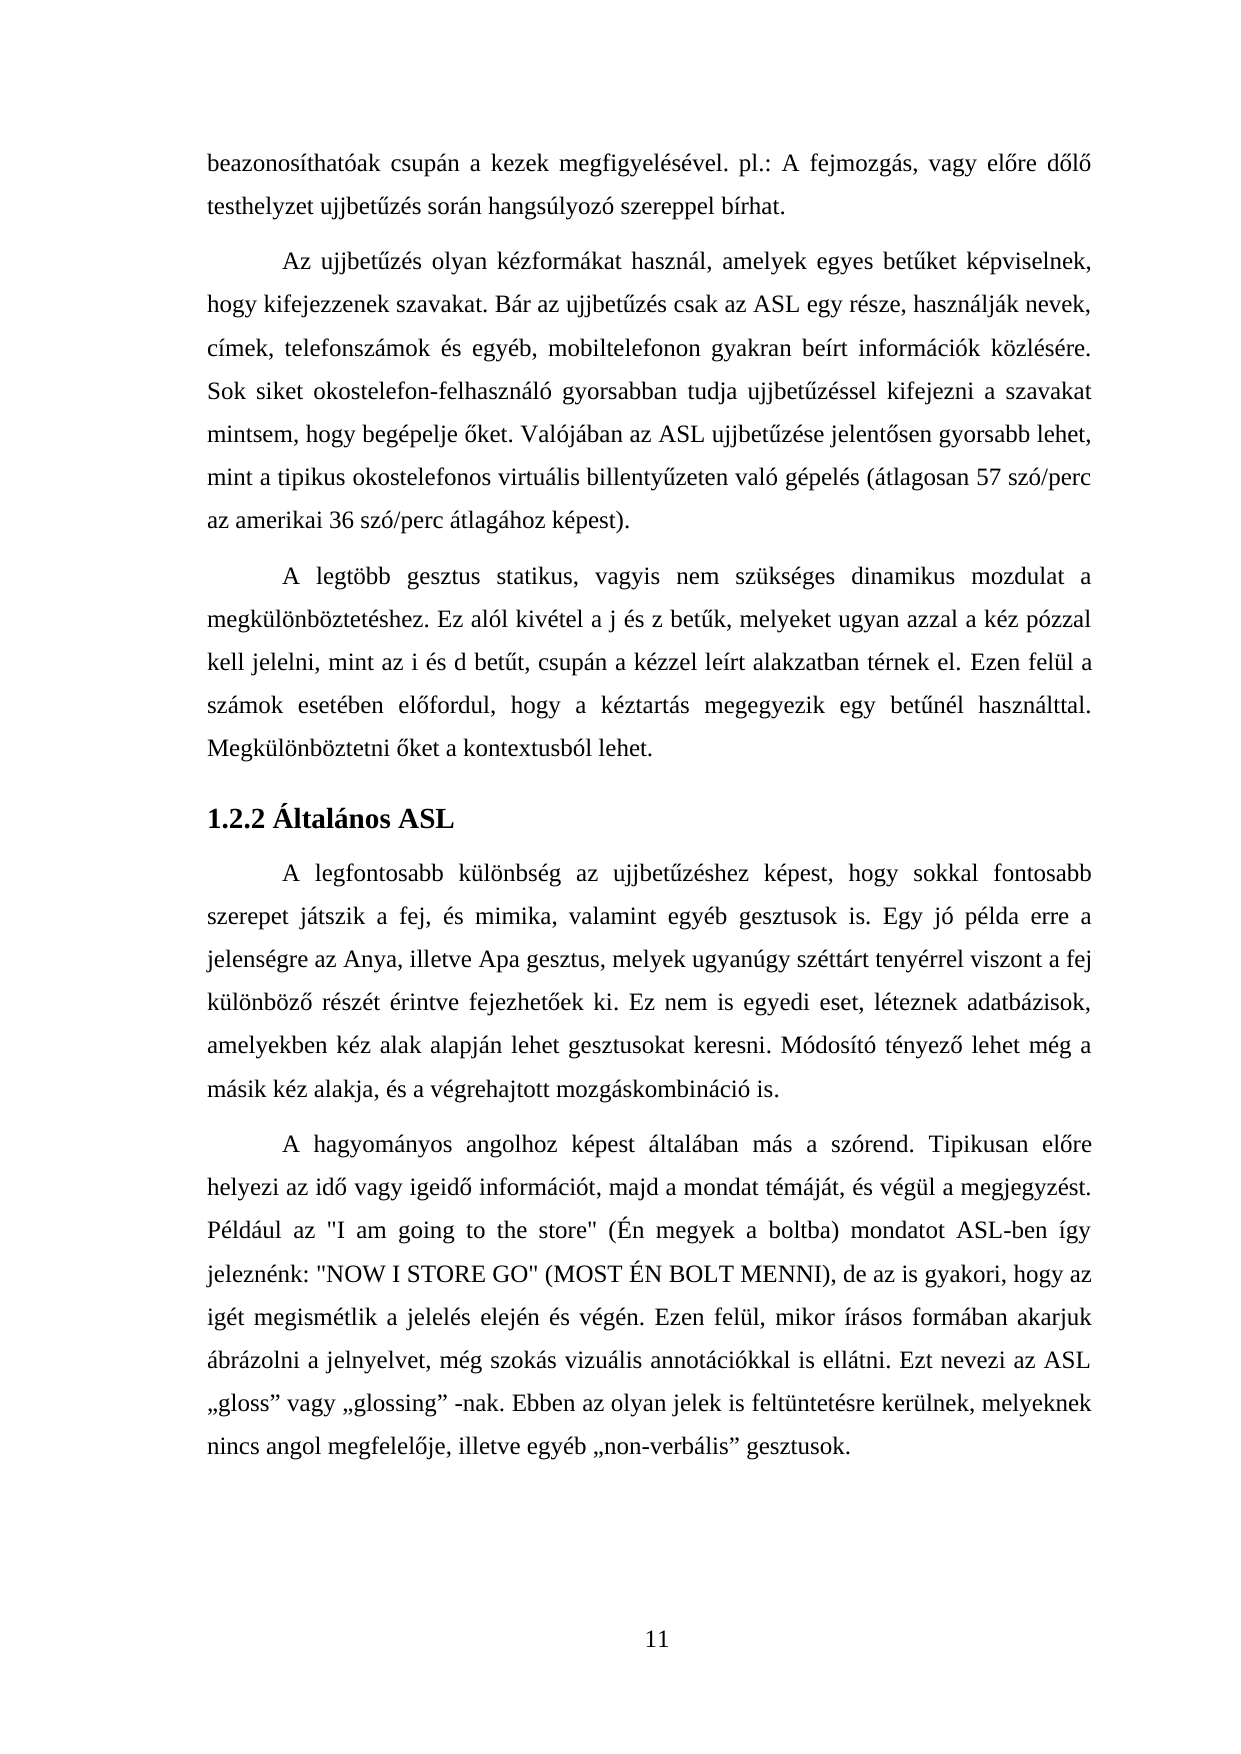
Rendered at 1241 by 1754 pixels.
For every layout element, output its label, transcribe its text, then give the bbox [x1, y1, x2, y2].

text A legtöbb gesztus statikus, vagyis nem szükséges dinamikus mozdulat a megkülönböztetéshez. Ez alól kivétel a j és z betűk, melyeket ugyan azzal a kéz pózzal kell jelelni, mint az i és d betűt, csupán a kézzel leírt alakzatban térnek el. Ezen felül a számok esetében előfordul, hogy a kéztartás megegyezik egy betűnél használttal. Megkülönböztetni őket a kontextusból lehet. [207, 561, 1092, 762]
subtitle Általános ASL [207, 801, 1092, 835]
text A legfontosabb különbség az ujjbetűzéshez képest, hogy sokkal fontosabb szerepet játszik a fej, és mimika, valamint egyéb gesztusok is. Egy jó példa erre a jelenségre az Anya, illetve Apa gesztus, melyek ugyanúgy széttárt tenyérrel viszont a fej különböző részét érintve fejezhetőek ki. Ez nem is egyedi eset, léteznek adatbázisok, amelyekben kéz alak alapján lehet gesztusokat keresni. Módosító tényező lehet még a másik kéz alakja, és a végrehajtott mozgáskombináció is. [207, 858, 1092, 1102]
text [207, 148, 1092, 219]
text A hagyományos angolhoz képest általában más a szórend. Tipikusan előre helyezi az idő vagy igeidő információt, majd a mondat témáját, és végül a megjegyzést. Például az "I am going to the store" (Én megyek a boltba) mondatot ASL-ben így jeleznénk: "NOW I STORE GO" (MOST ÉN BOLT MENNI), de az is gyakori, hogy az igét megismétlik a jelelés elején és végén. Ezen felül, mikor írásos formában akarjuk ábrázolni a jelnyelvet, még szokás vizuális annotációkkal is ellátni. Ezt nevezi az ASL „gloss” vagy „glossing” -nak. Ebben az olyan jelek is feltüntetésre kerülnek, melyeknek nincs angol megfelelője, illetve egyéb „non-verbális” gesztusok. [207, 1129, 1092, 1460]
text Az ujjbetűzés olyan kézformákat használ, amelyek egyes betűket képviselnek, hogy kifejezzenek szavakat. Bár az ujjbetűzés csak az ASL egy része, használják nevek, címek, telefonszámok és egyéb, mobiltelefonon gyakran beírt információk közlésére. Sok siket okostelefon-felhasználó gyorsabban tudja ujjbetűzéssel kifejezni a szavakat mintsem, hogy begépelje őket. Valójában az ASL ujjbetűzése jelentősen gyorsabb lehet, mint a tipikus okostelefonos virtuális billentyűzeten való gépelés (átlagosan 57 szó/perc az amerikai 36 szó/perc átlagához képest). [207, 246, 1092, 534]
